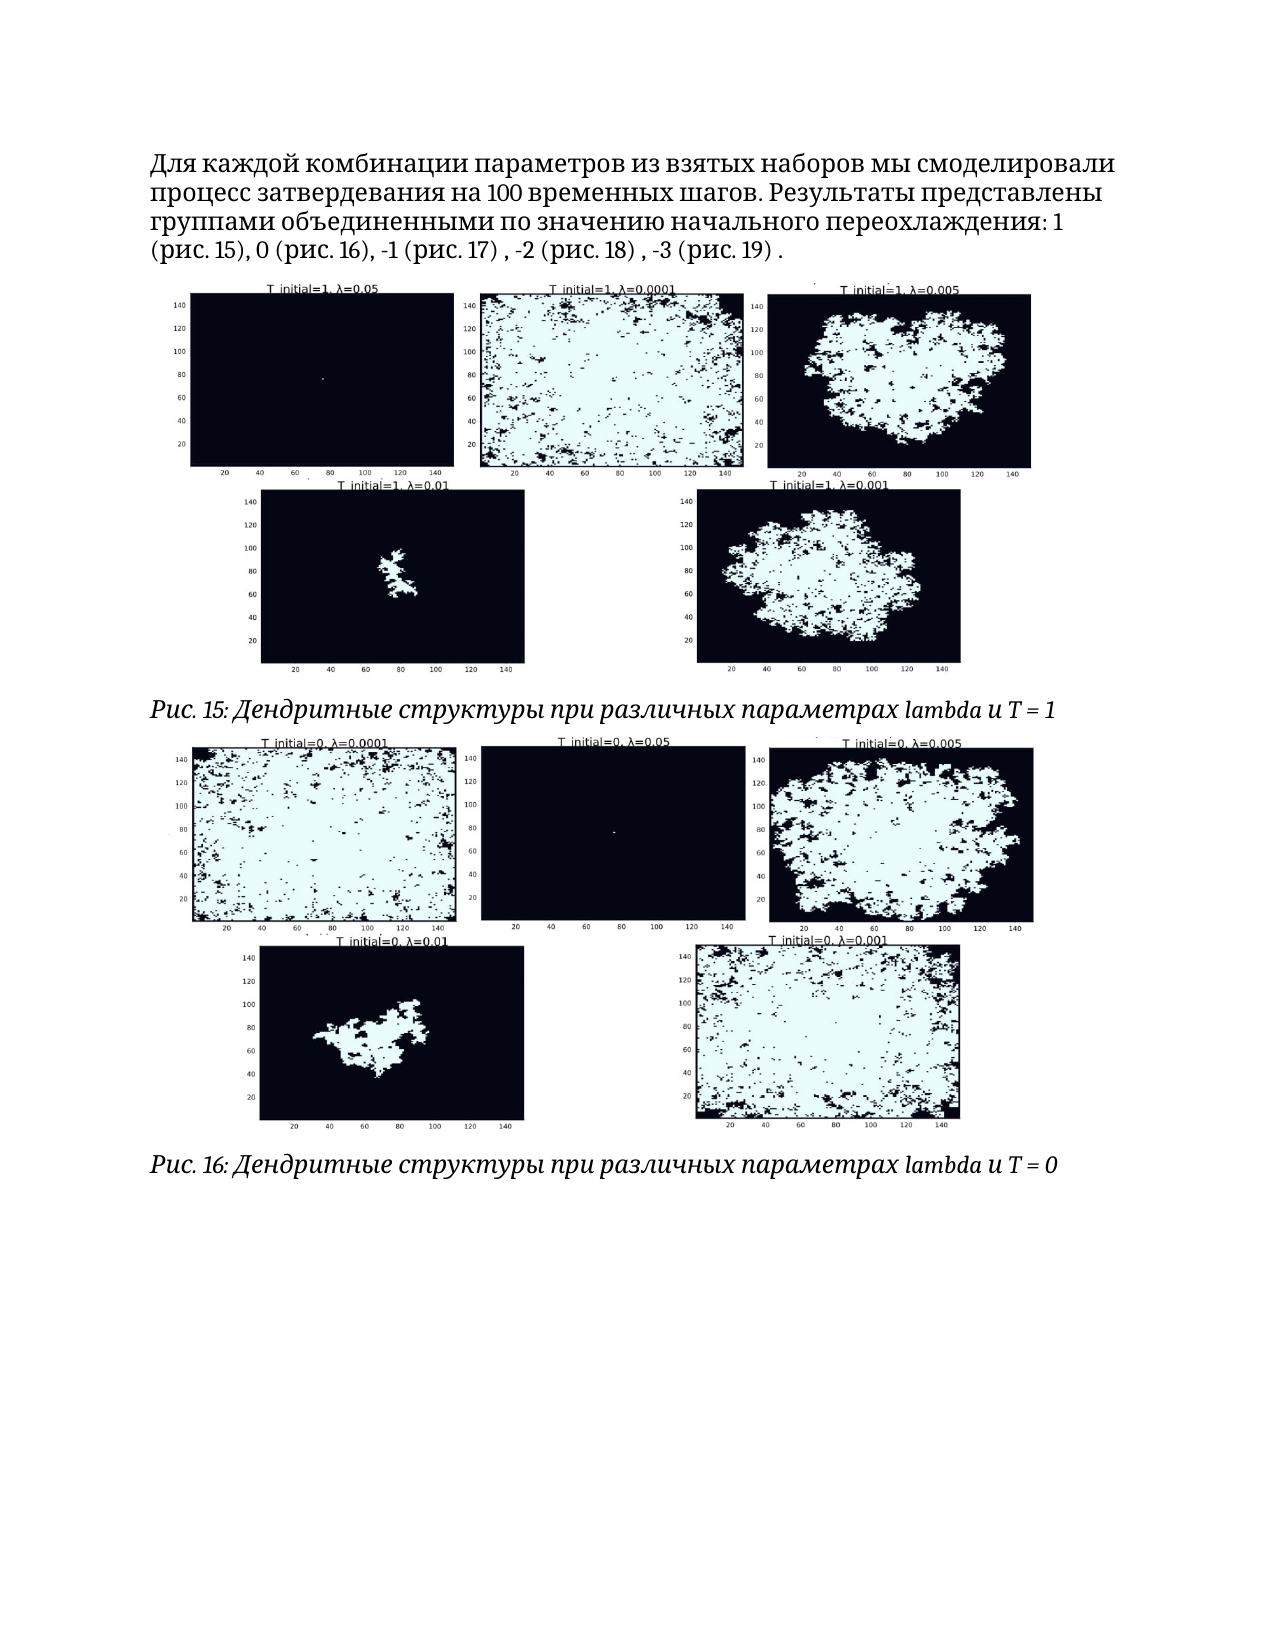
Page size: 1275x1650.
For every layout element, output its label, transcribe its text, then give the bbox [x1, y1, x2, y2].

text Рис. 16: Дендритные структуры при различных параметрах lambda и T = 0 [150, 1151, 1125, 1180]
picture [168, 737, 1035, 1131]
picture [168, 283, 1035, 675]
text Рис. 15: Дендритные структуры при различных параметрах lambda и T = 1 [150, 696, 1125, 724]
text Для каждой комбинации параметров из взятых наборов мы смоделировали процесс затвердевания на 100 временных шагов. Результаты представлены группами объединенными по значению начального переохлаждения: 1 (рис. 15), 0 (рис. 16), -1 (рис. 17) , -2 (рис. 18) , -3 (рис. 19) . [150, 150, 1125, 265]
